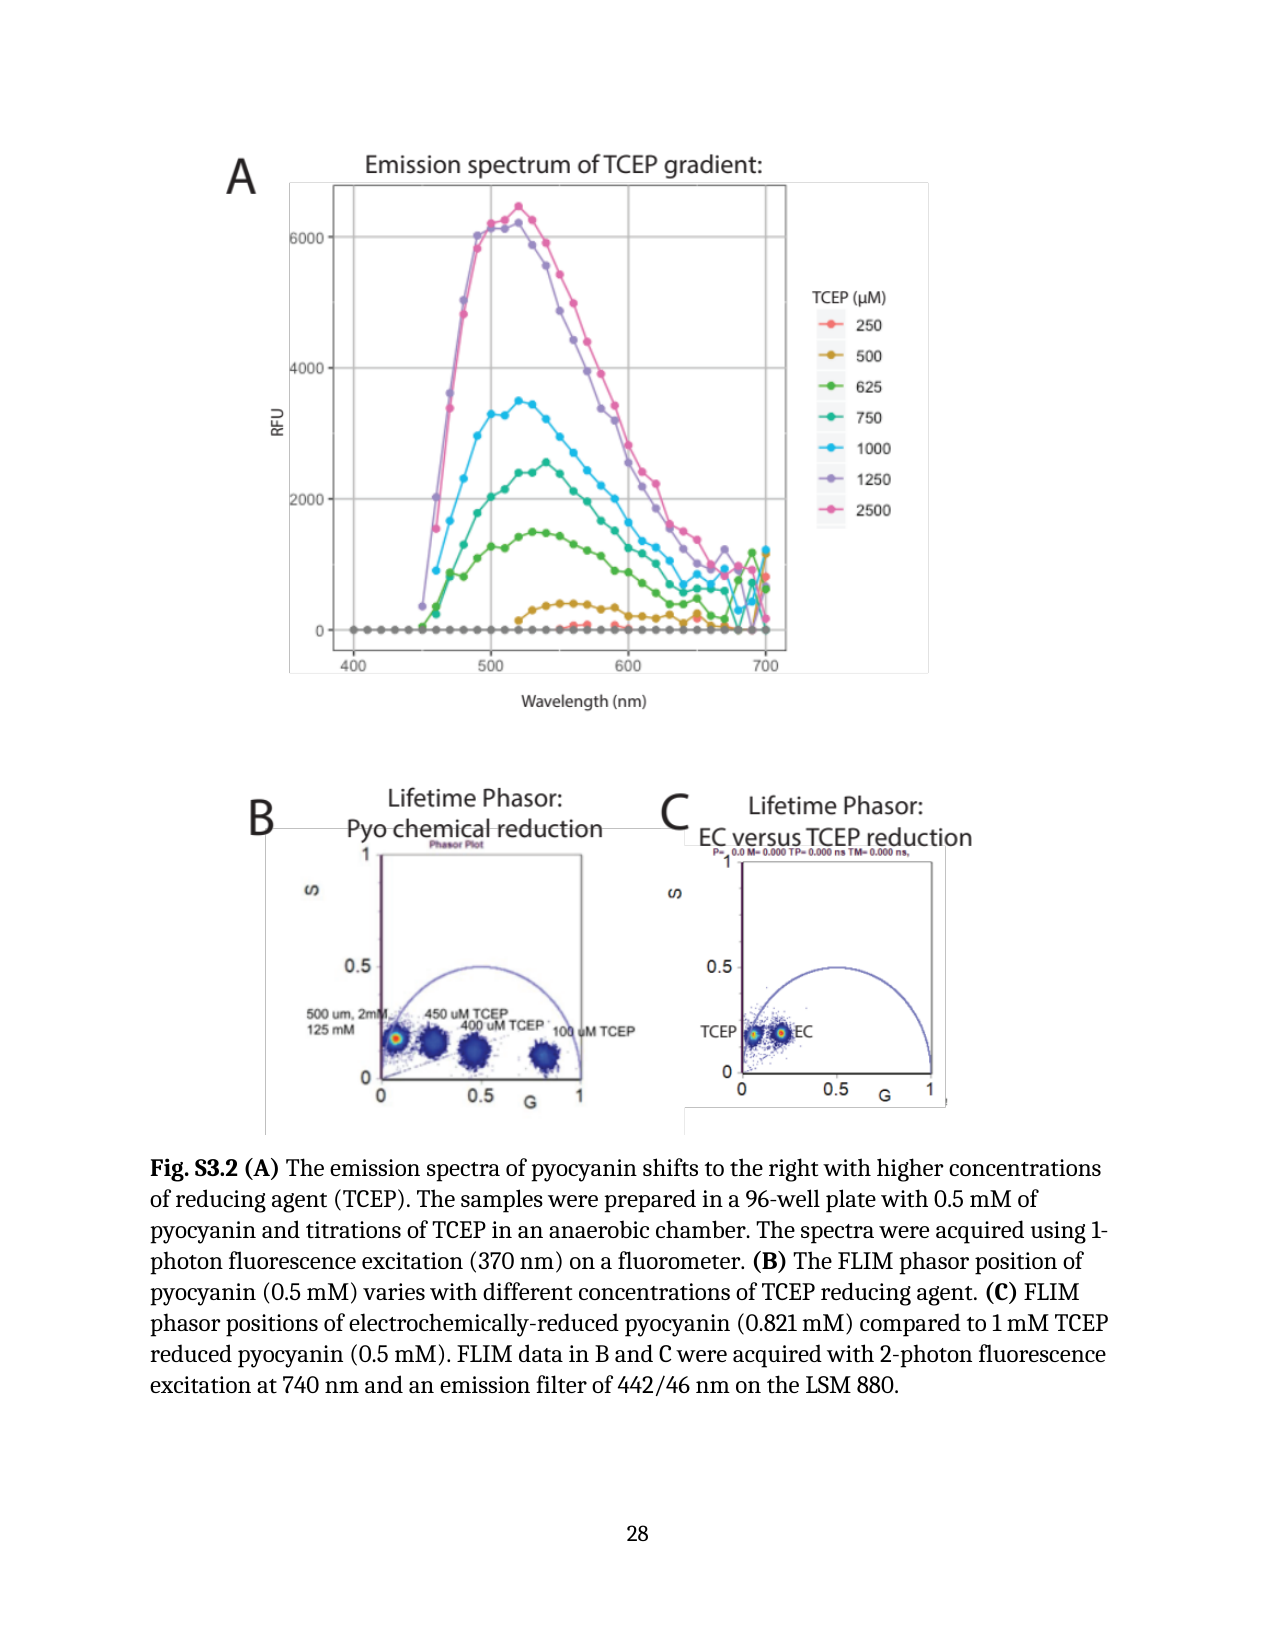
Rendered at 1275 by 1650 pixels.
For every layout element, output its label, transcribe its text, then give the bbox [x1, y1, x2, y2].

text Fig. S3.2 (A) The emission spectra of pyocyanin shifts to the right with higher concentrations of reducing agent (TCEP). The samples were prepared in a 96-well plate with 0.5 mM of pyocyanin and titrations of TCEP in an anaerobic chamber. The spectra were acquired using 1-photon fluorescence excitation (370 nm) on a fluorometer. (B) The FLIM phasor position of pyocyanin (0.5 mM) varies with different concentrations of TCEP reducing agent. (C) FLIM phasor positions of electrochemically-reduced pyocyanin (0.821 mM) compared to 1 mM TCEP reduced pyocyanin (0.5 mM). FLIM data in B and C were acquired with 2-photon fluorescence excitation at 740 nm and an emission filter of 442/46 nm on the LSM 880. [150, 1154, 1125, 1400]
